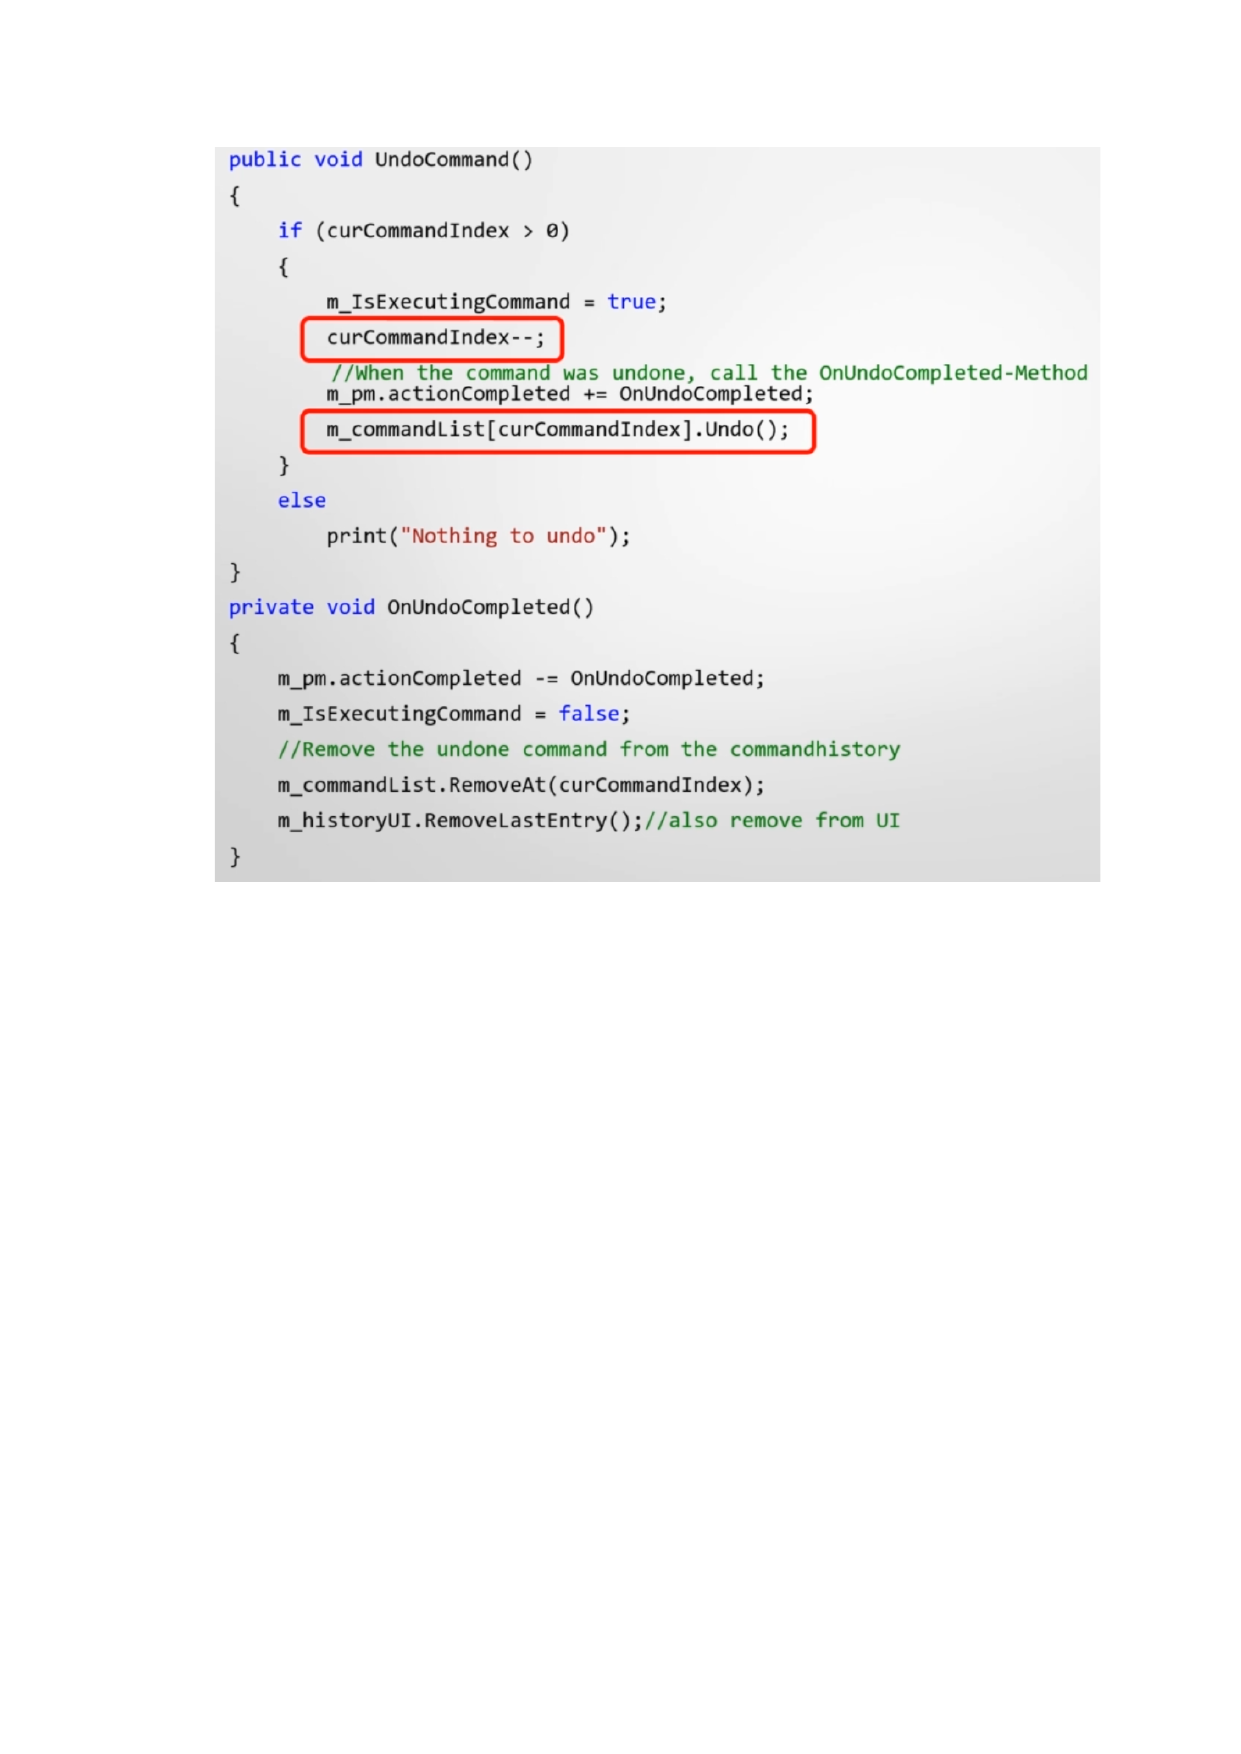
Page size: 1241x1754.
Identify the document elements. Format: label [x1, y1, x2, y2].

picture [214, 147, 1101, 882]
